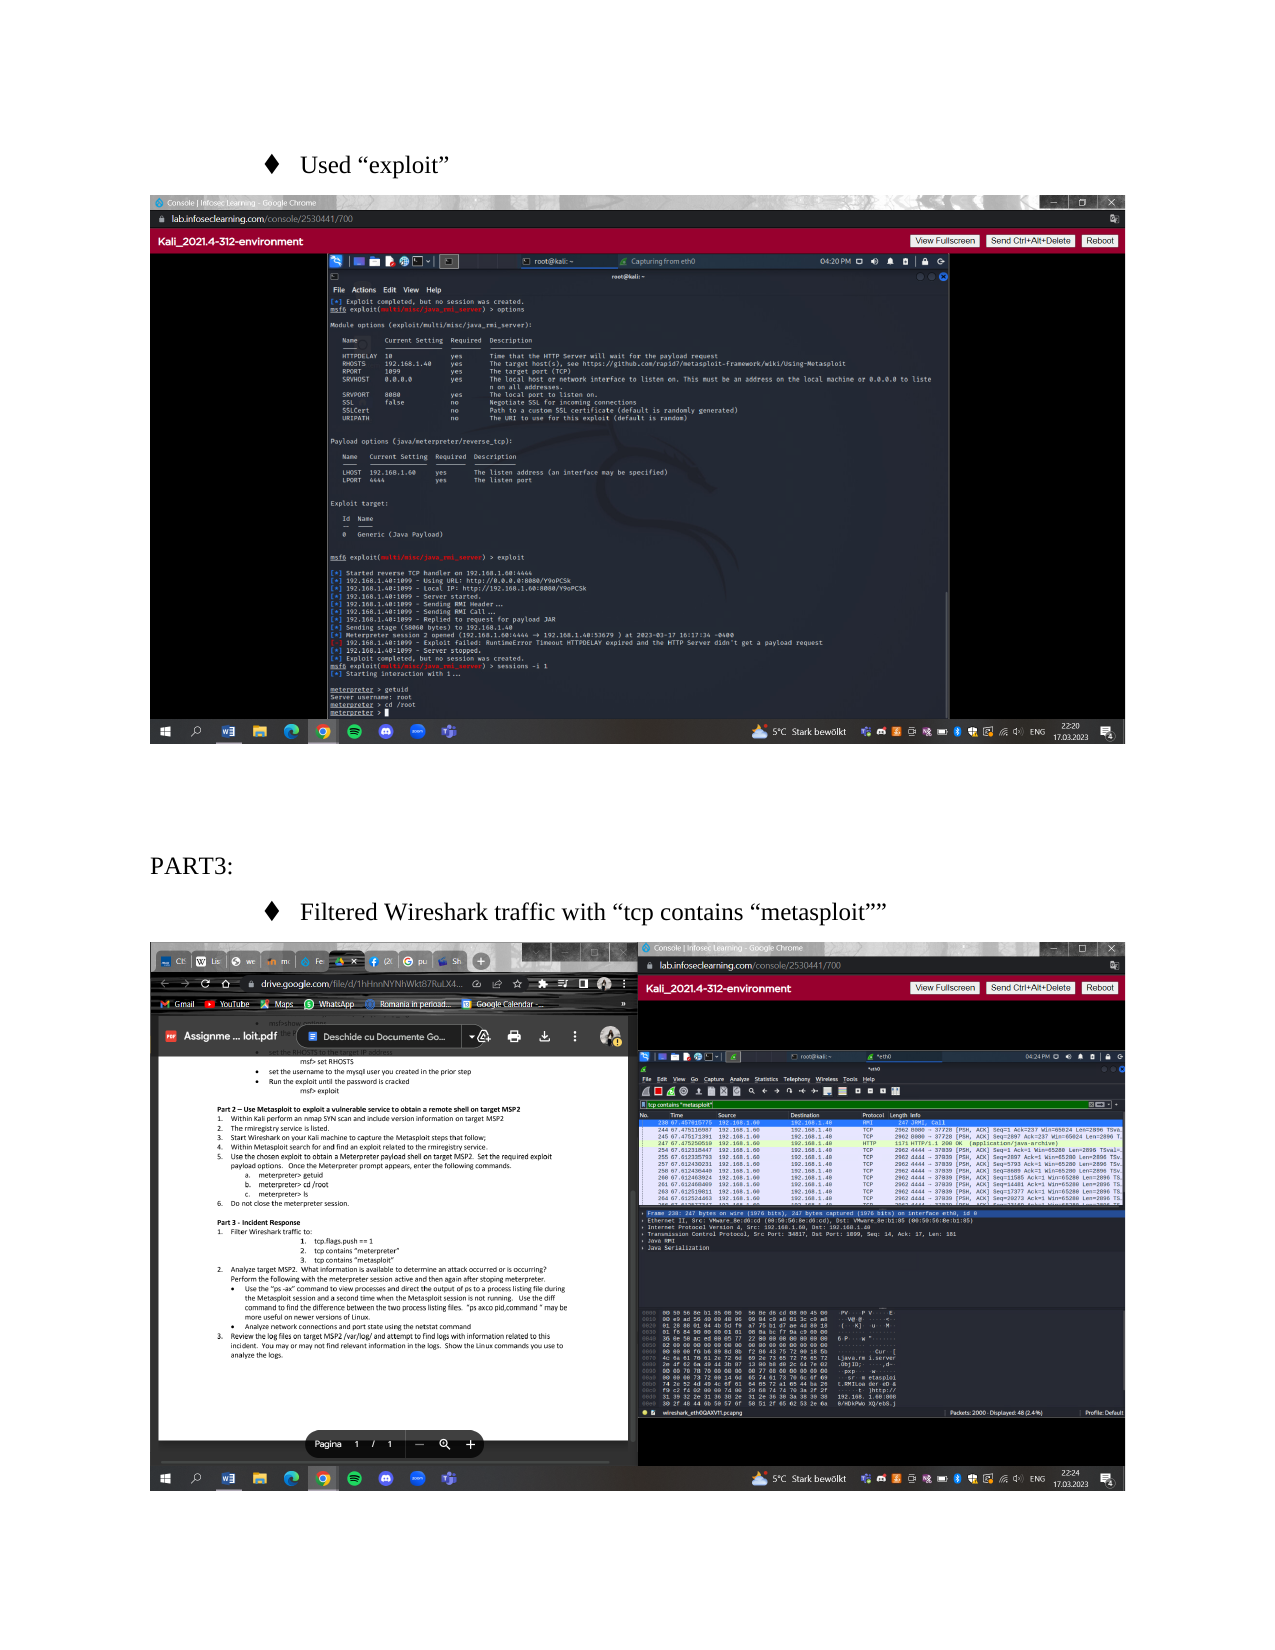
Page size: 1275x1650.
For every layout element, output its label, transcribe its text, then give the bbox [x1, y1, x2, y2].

list Filtered Wireshark traffic with “tcp contains “metasploit”” [262, 897, 1125, 926]
picture [150, 942, 1125, 1491]
list Used “exploit” [262, 150, 1125, 179]
text PART3: [150, 851, 1125, 880]
picture [150, 195, 1125, 744]
